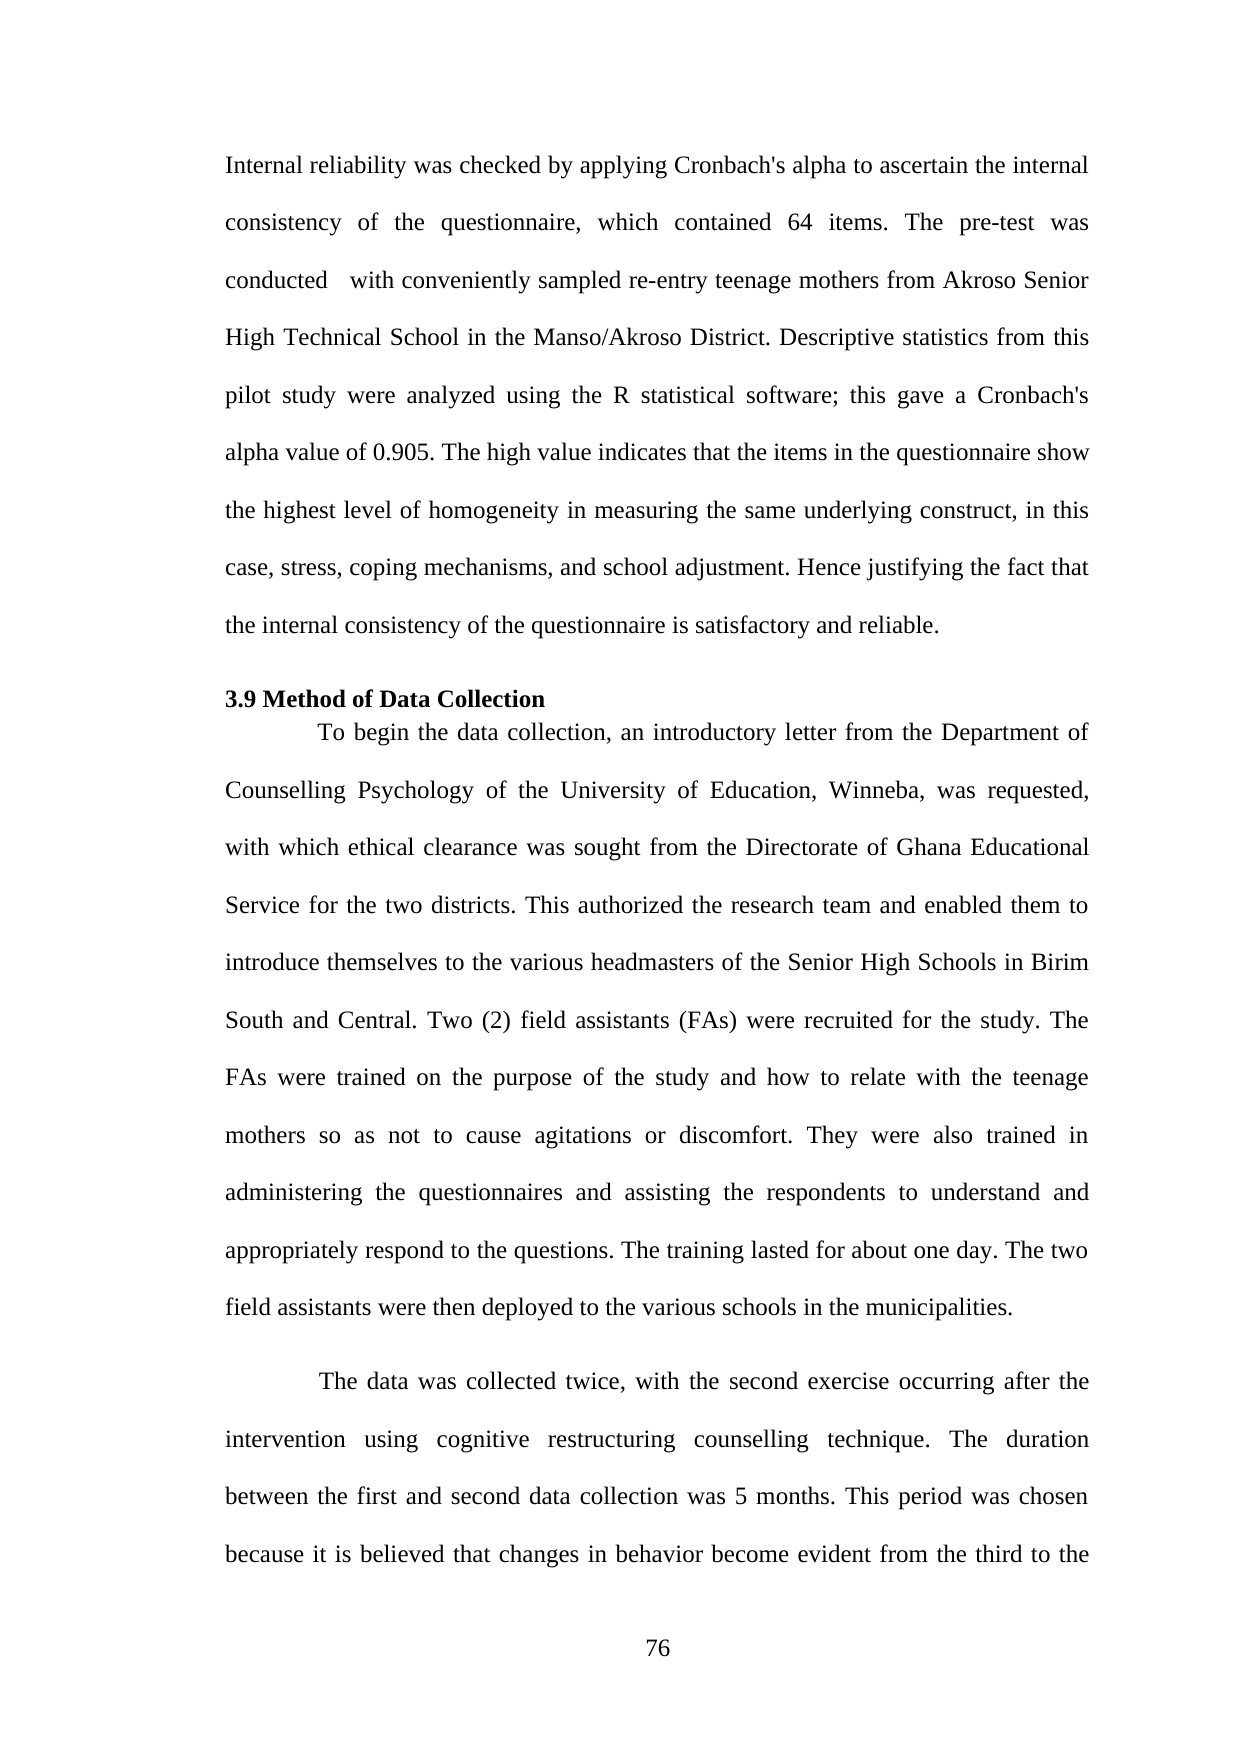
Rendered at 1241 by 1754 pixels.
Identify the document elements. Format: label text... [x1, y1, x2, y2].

text To begin the data collection, an introductory letter from the Department of Counselling Psychology of the University of Education, Winneba, was requested, with which ethical clearance was sought from the Directorate of Ghana Educational Service for the two districts. This authorized the research team and enabled them to introduce themselves to the various headmasters of the Senior High Schools in Birim South and Central. Two (2) field assistants (FAs) were recruited for the study. The FAs were trained on the purpose of the study and how to relate with the teenage mothers so as not to cause agitations or discomfort. They were also trained in administering the questionnaires and assisting the respondents to understand and appropriately respond to the questions. The training lasted for about one day. The two field assistants were then deployed to the various schools in the municipalities. [225, 717, 1090, 1321]
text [225, 1366, 1090, 1568]
text Internal reliability was checked by applying Cronbach's alpha to ascertain the internal consistency of the questionnaire, which contained 64 items. The pre-test was conducted with conveniently sampled re-entry teenage mothers from Akroso Senior High Technical School in the Manso/Akroso District. Descriptive statistics from this pilot study were analyzed using the R statistical software; this gave a Cronbach's alpha value of 0.905. The high value indicates that the items in the questionnaire show the highest level of homogeneity in measuring the same underlying construct, in this case, stress, coping mechanisms, and school adjustment. Hence justifying the fact that the internal consistency of the questionnaire is satisfactory and reliable. [225, 150, 1090, 639]
subtitle 3.9 Method of Data Collection [225, 684, 1090, 713]
